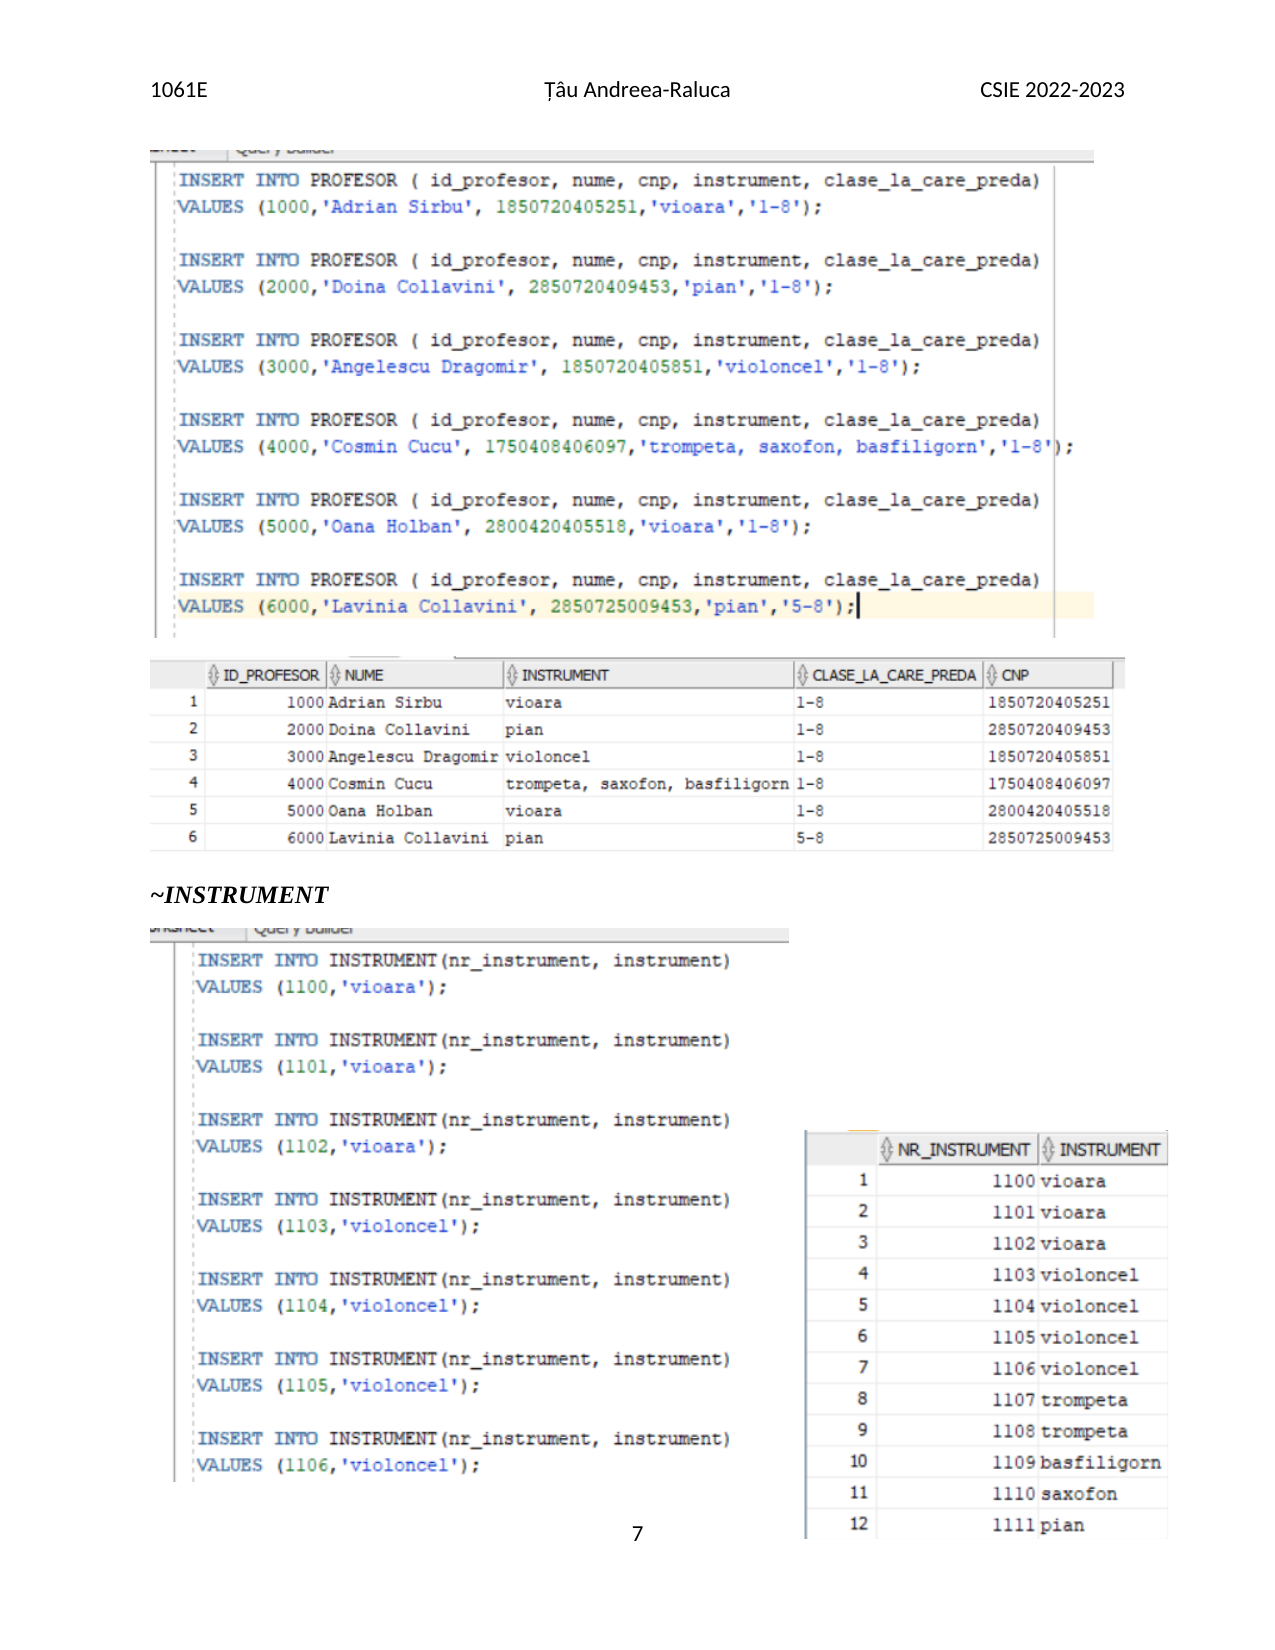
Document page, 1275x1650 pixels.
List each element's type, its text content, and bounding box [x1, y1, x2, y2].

picture [150, 150, 1094, 638]
text ~INSTRUMENT [150, 880, 1125, 909]
picture [804, 1130, 1169, 1539]
picture [150, 928, 789, 1482]
picture [150, 656, 1125, 862]
